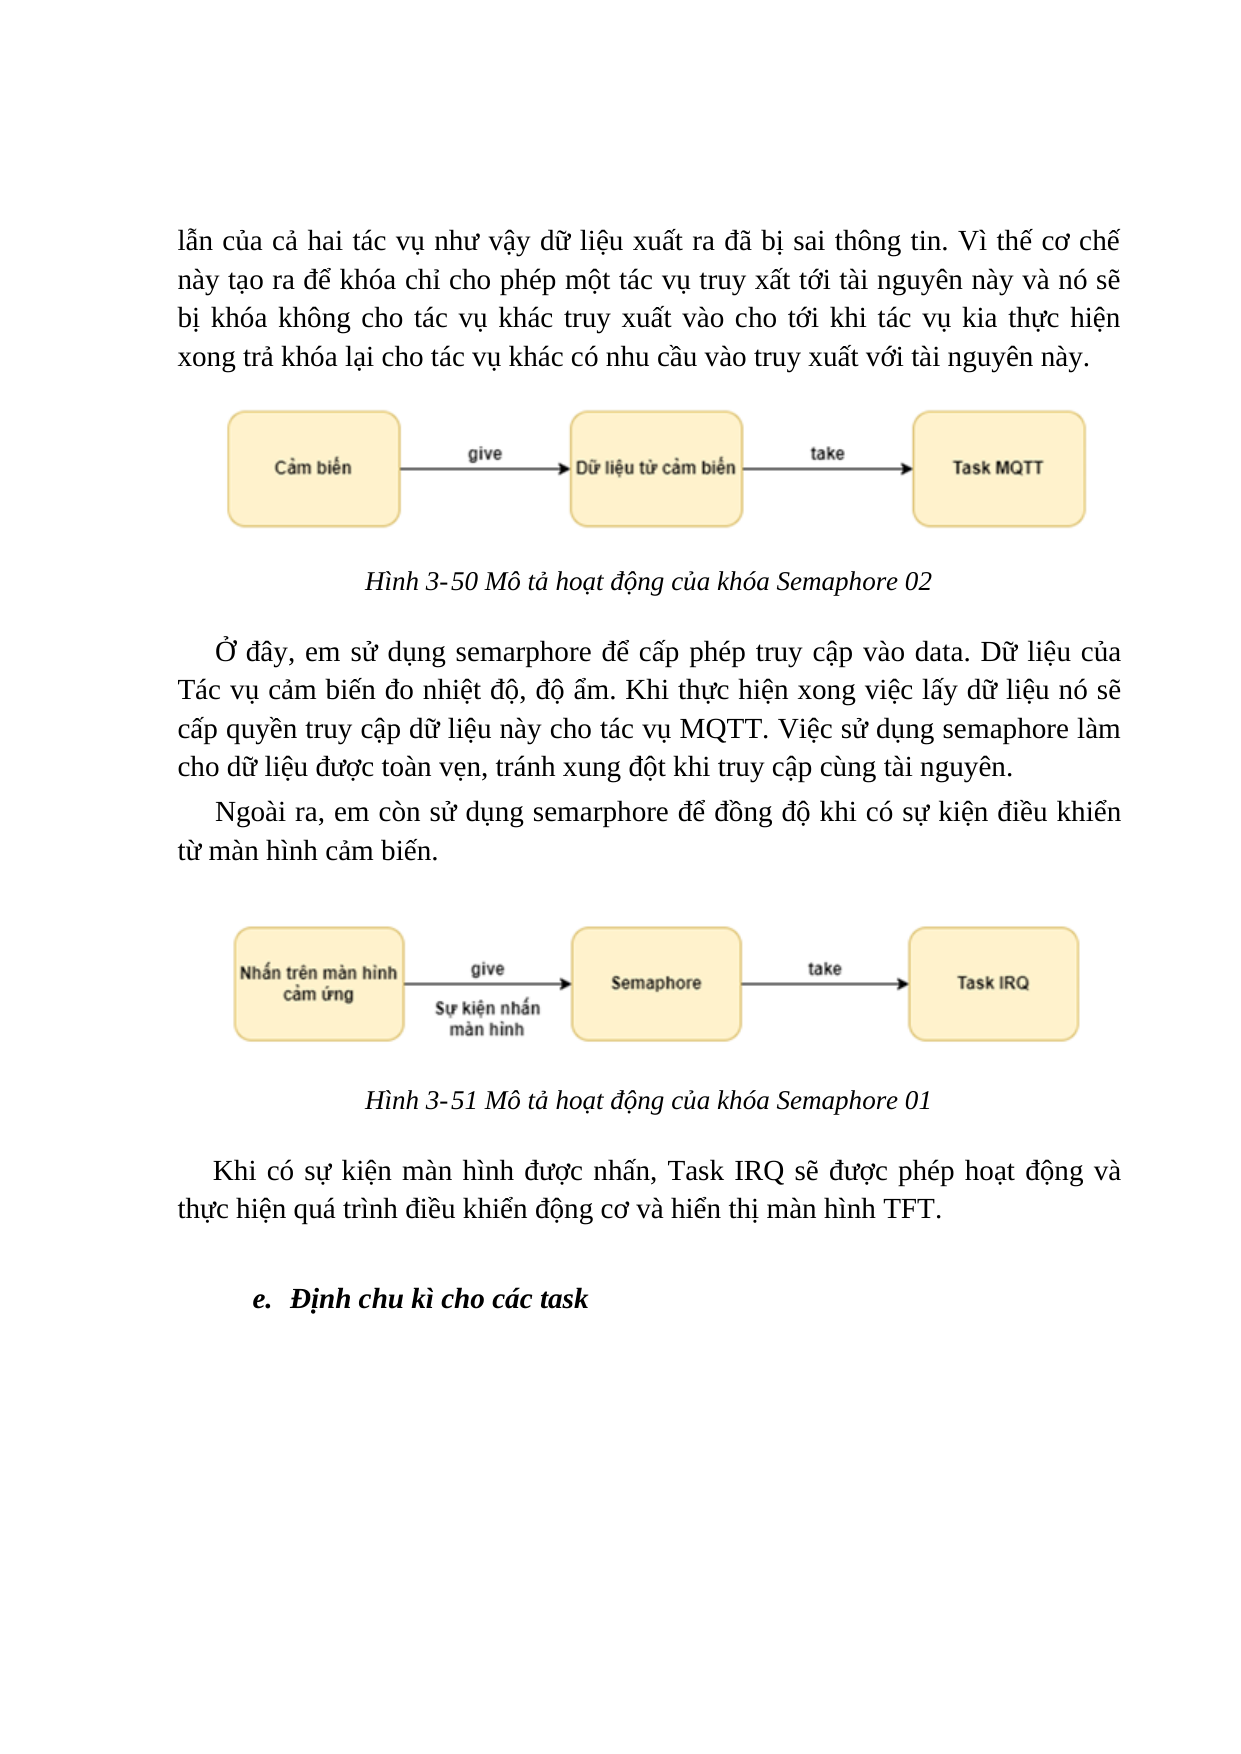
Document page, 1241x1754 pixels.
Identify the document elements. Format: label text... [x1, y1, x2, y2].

picture [212, 877, 1123, 1073]
text Khi có sự kiện màn hình được nhấn, Task IRQ sẽ được phép hoạt động và thực hiện quá trình điều khiển động cơ và hiển thị màn hình TFT. [177, 1153, 1122, 1225]
list Định chu kì cho các task [252, 1281, 1122, 1314]
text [177, 223, 1122, 372]
text Ở đây, em sử dụng semarphore để cấp phép truy cập vào data. Dữ liệu của Tác vụ cảm biến đo nhiệt độ, độ ẩm. Khi thực hiện xong việc lấy dữ liệu nó sẽ cấp quyền truy cập dữ liệu này cho tác vụ MQTT. Việc sử dụng semaphore làm cho dữ liệu được toàn vẹn, tránh xung đột khi truy cập cùng tài nguyên. [177, 634, 1122, 783]
picture [205, 383, 1094, 554]
text Ngoài ra, em còn sử dụng semarphore để đồng độ khi có sự kiện điều khiển từ màn hình cảm biến. [177, 794, 1122, 866]
